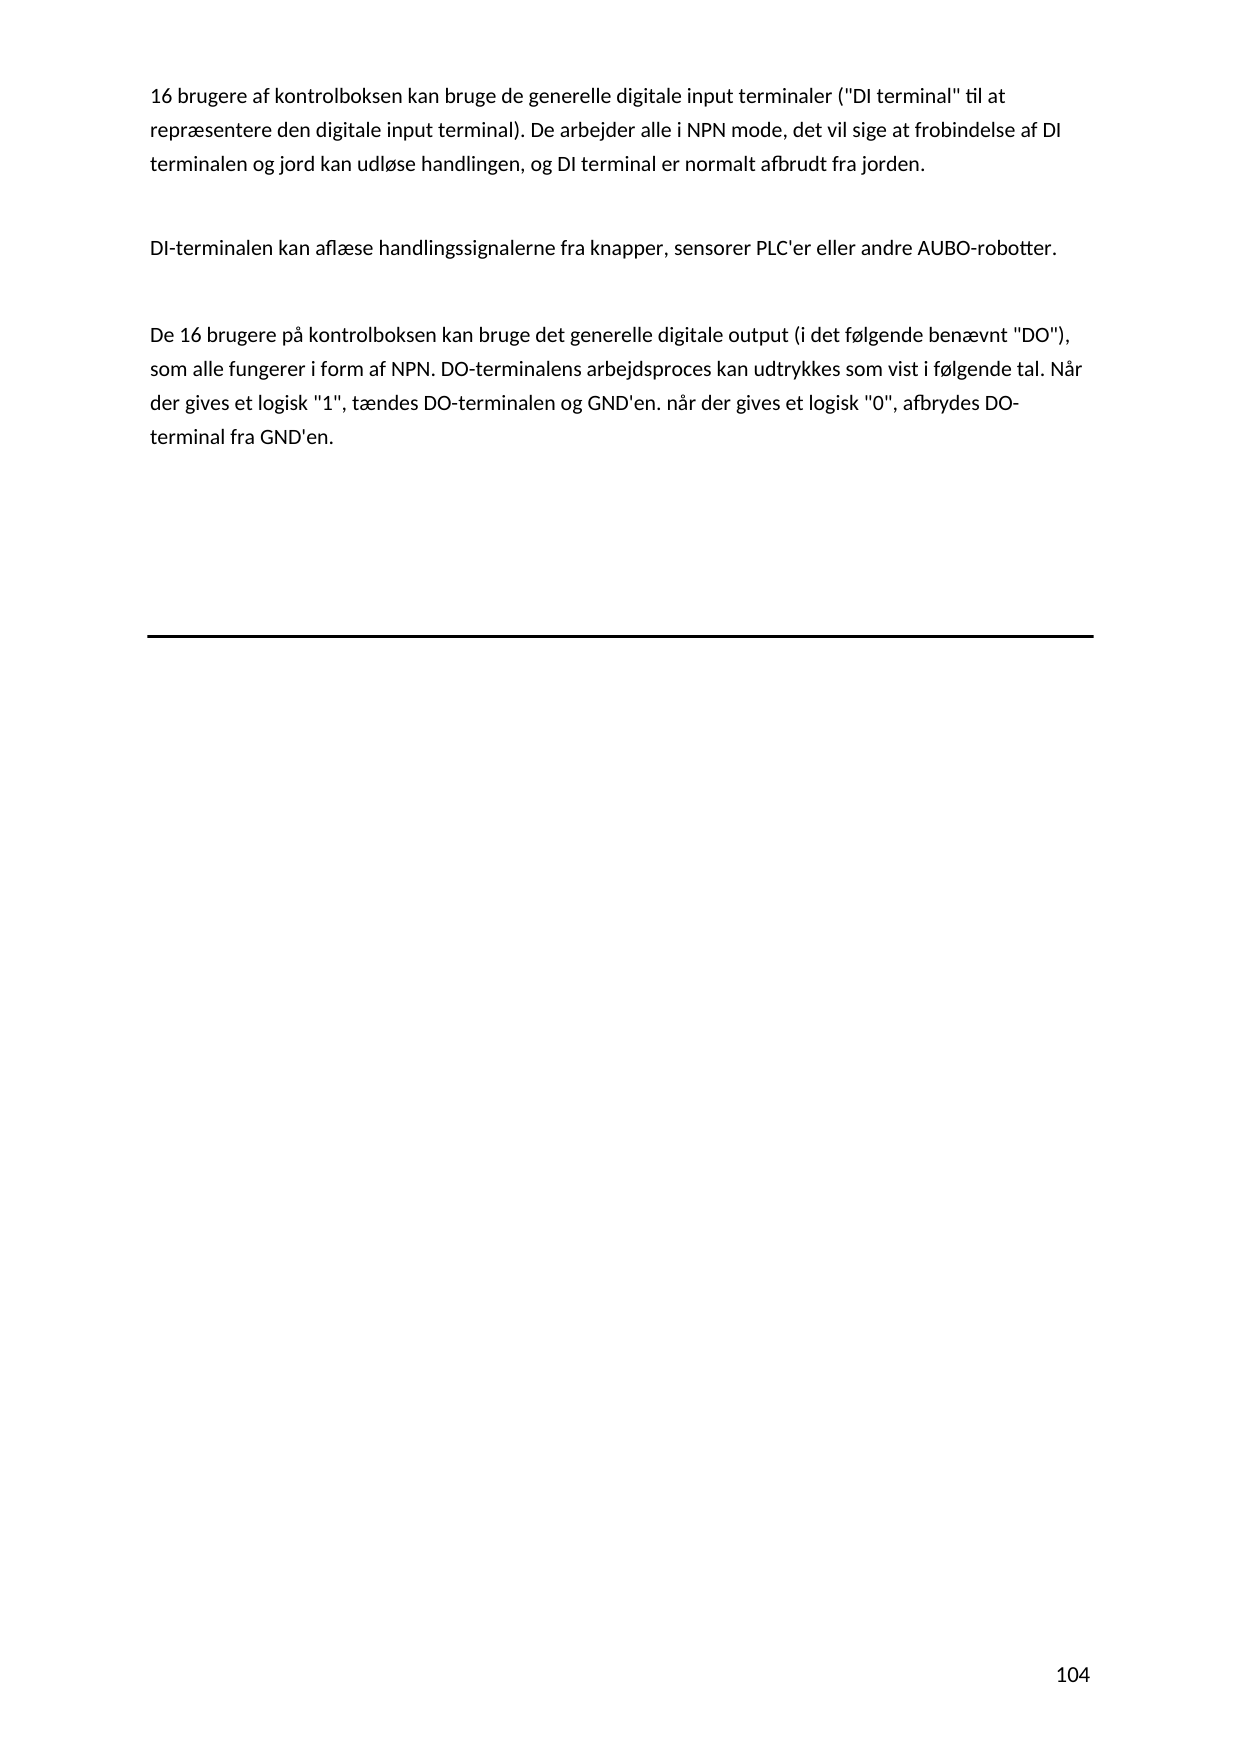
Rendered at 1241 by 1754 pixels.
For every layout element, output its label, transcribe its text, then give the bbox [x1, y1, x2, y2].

text DI-terminalen kan aflæse handlingssignalerne fra knapper, sensorer PLC'er eller andre AUBO-robotter. [150, 234, 1090, 261]
text De 16 brugere på kontrolboksen kan bruge det generelle digitale output (i det følgende benævnt "DO"), som alle fungerer i form af NPN. DO-terminalens arbejdsproces kan udtrykkes som vist i følgende tal. Når der gives et logisk "1", tændes DO-terminalen og GND'en. når der gives et logisk "0", afbrydes DO-terminal fra GND'en. [150, 321, 1087, 449]
text 16 brugere af kontrolboksen kan bruge de generelle digitale input terminaler ("DI terminal" til at repræsentere den digitale input terminal). De arbejder alle i NPN mode, det vil sige at frobindelse af DI terminalen og jord kan udløse handlingen, og DI terminal er normalt afbrudt fra jorden. [150, 83, 1089, 177]
